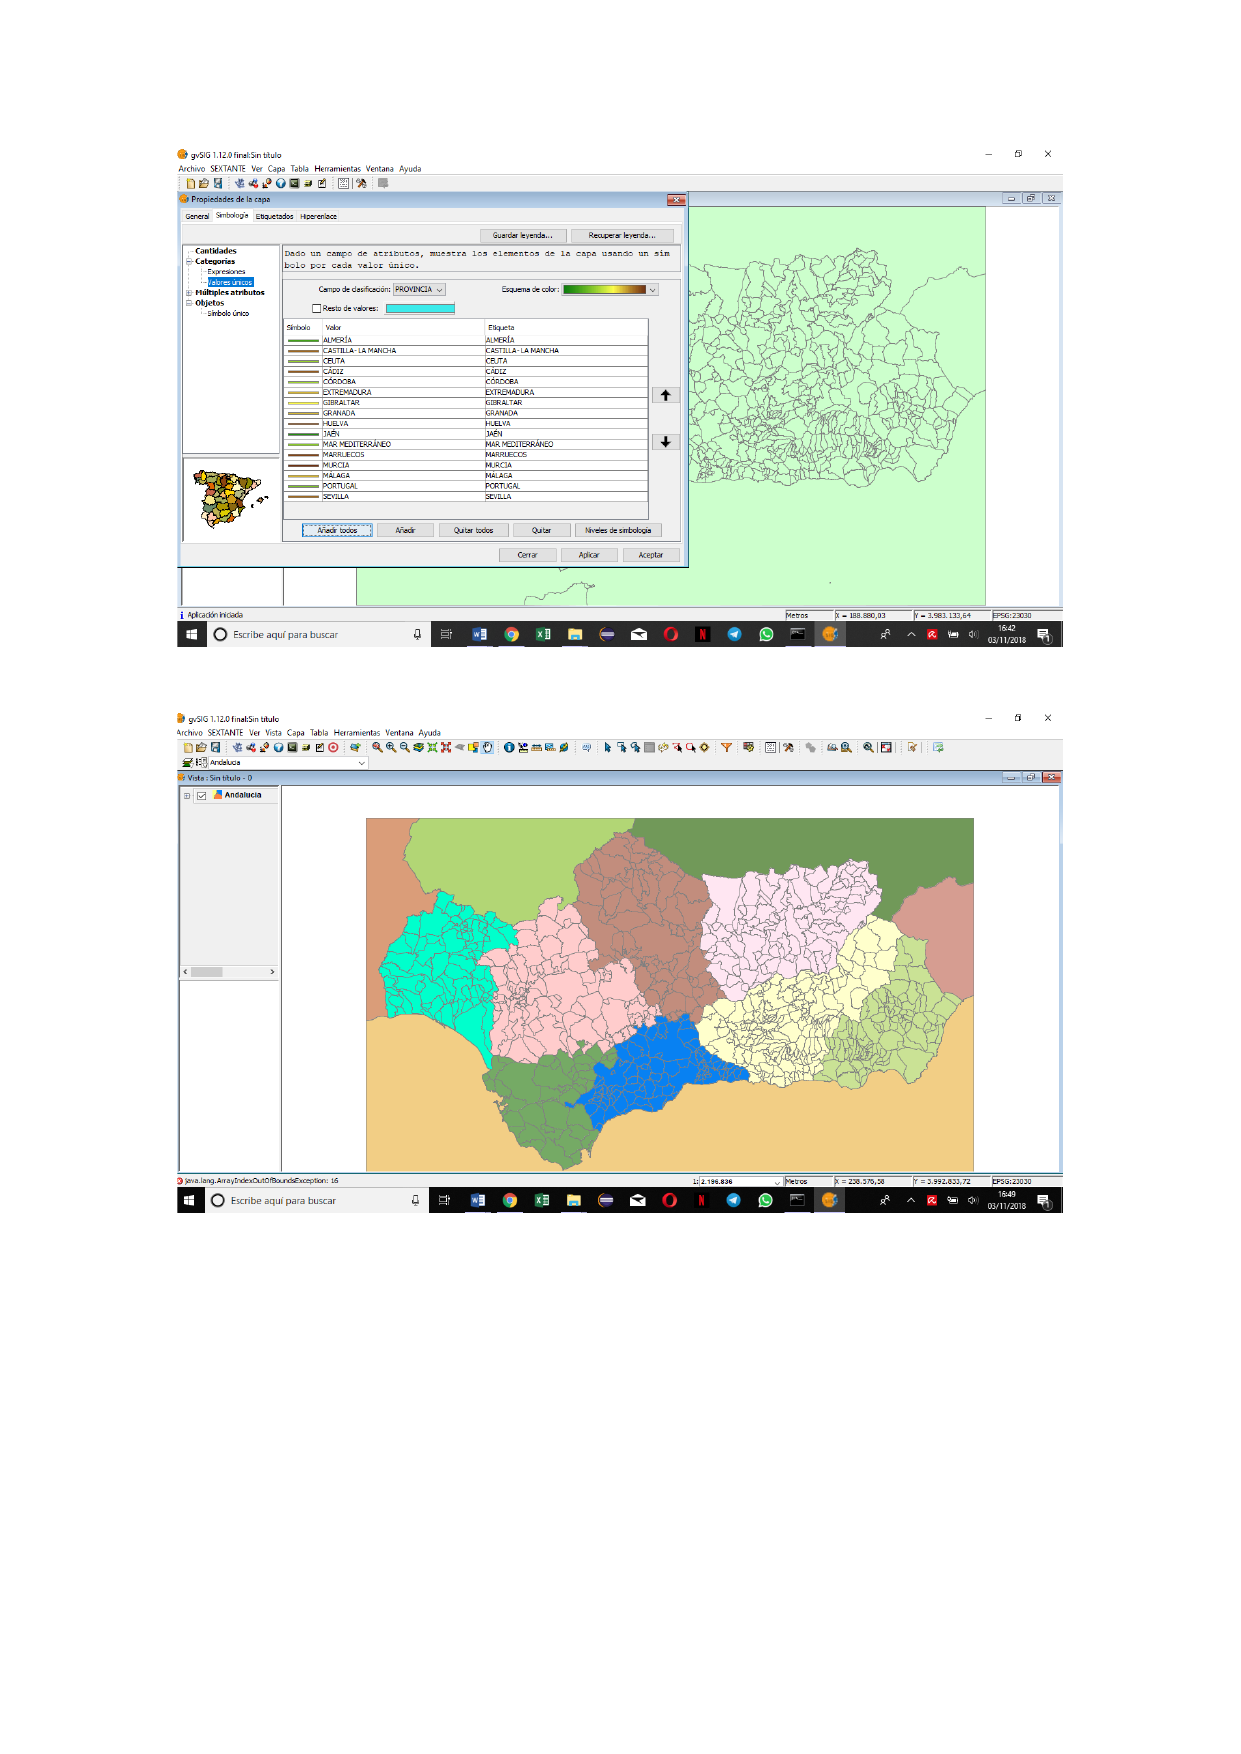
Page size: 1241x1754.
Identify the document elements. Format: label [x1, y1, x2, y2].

picture [177, 147, 1063, 647]
picture [177, 712, 1063, 1213]
